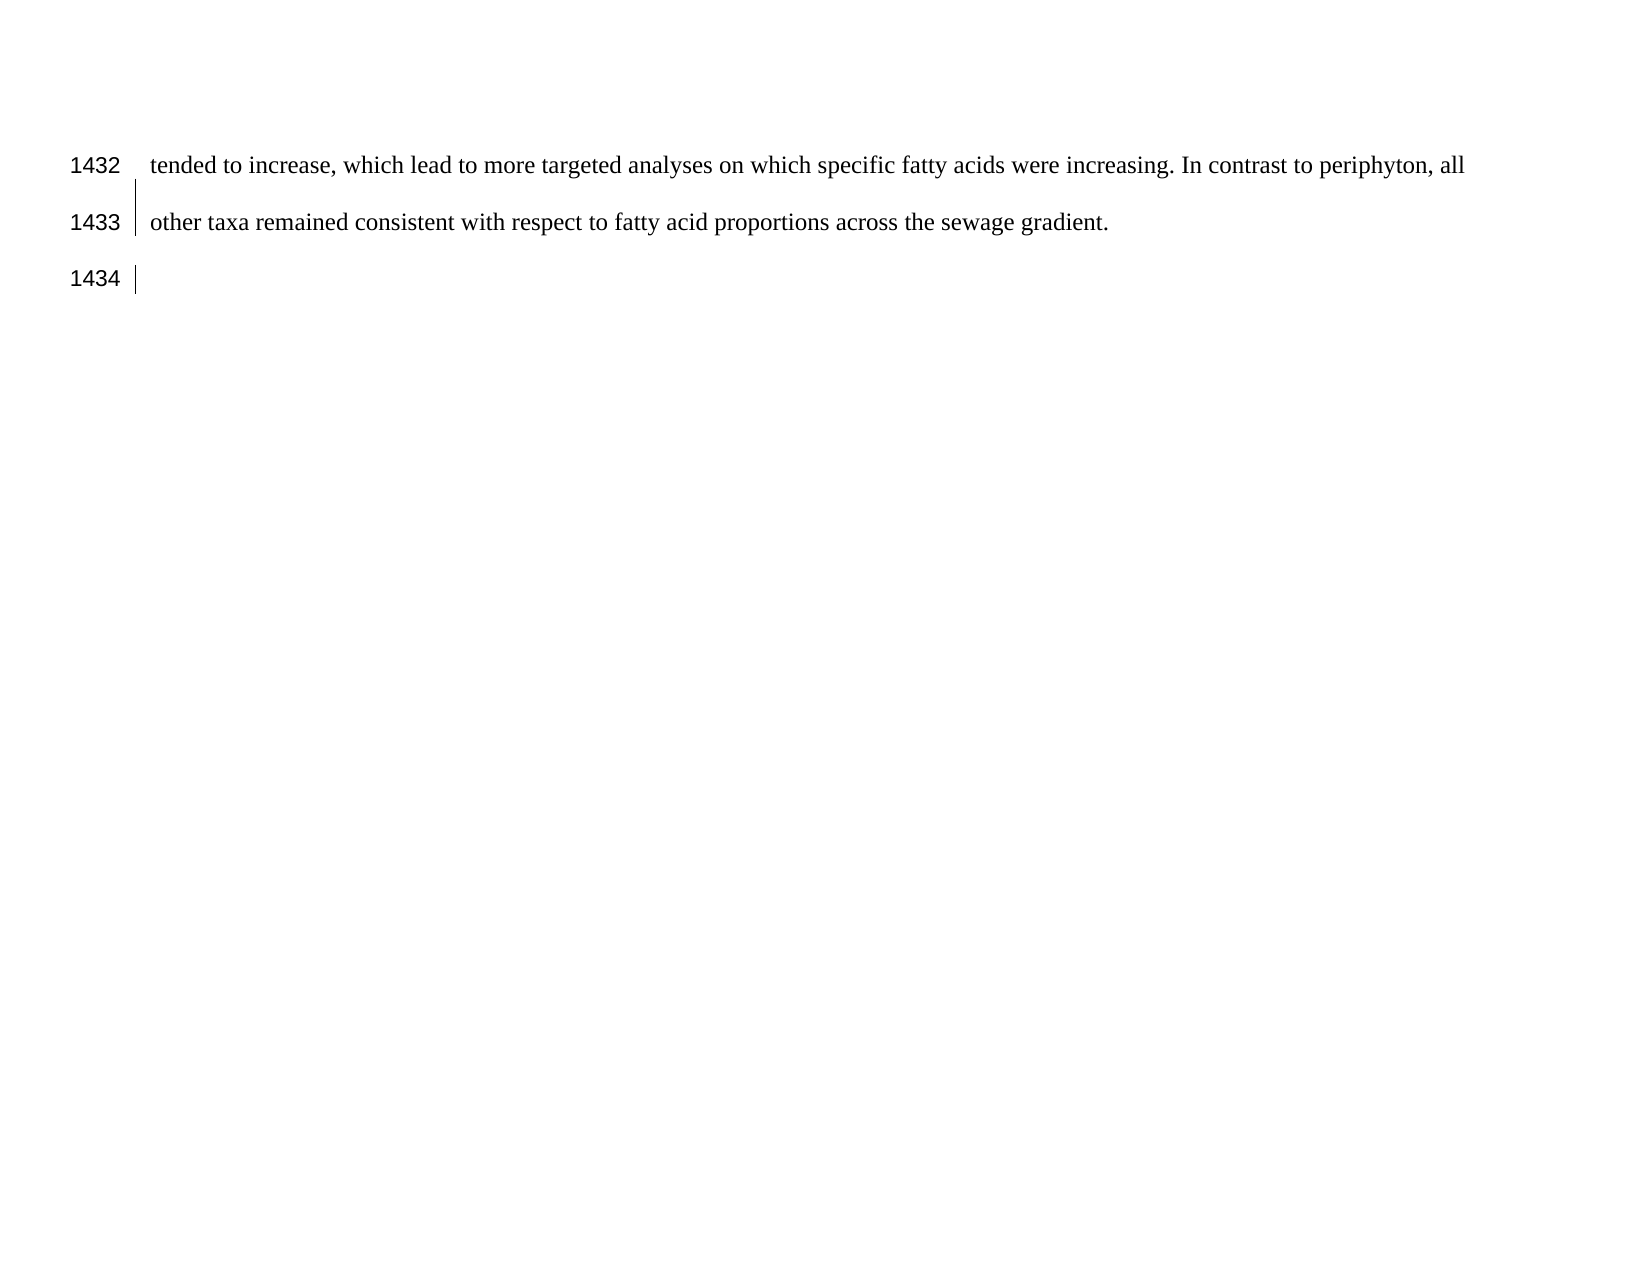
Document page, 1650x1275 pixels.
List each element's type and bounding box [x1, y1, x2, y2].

text [150, 150, 1500, 236]
